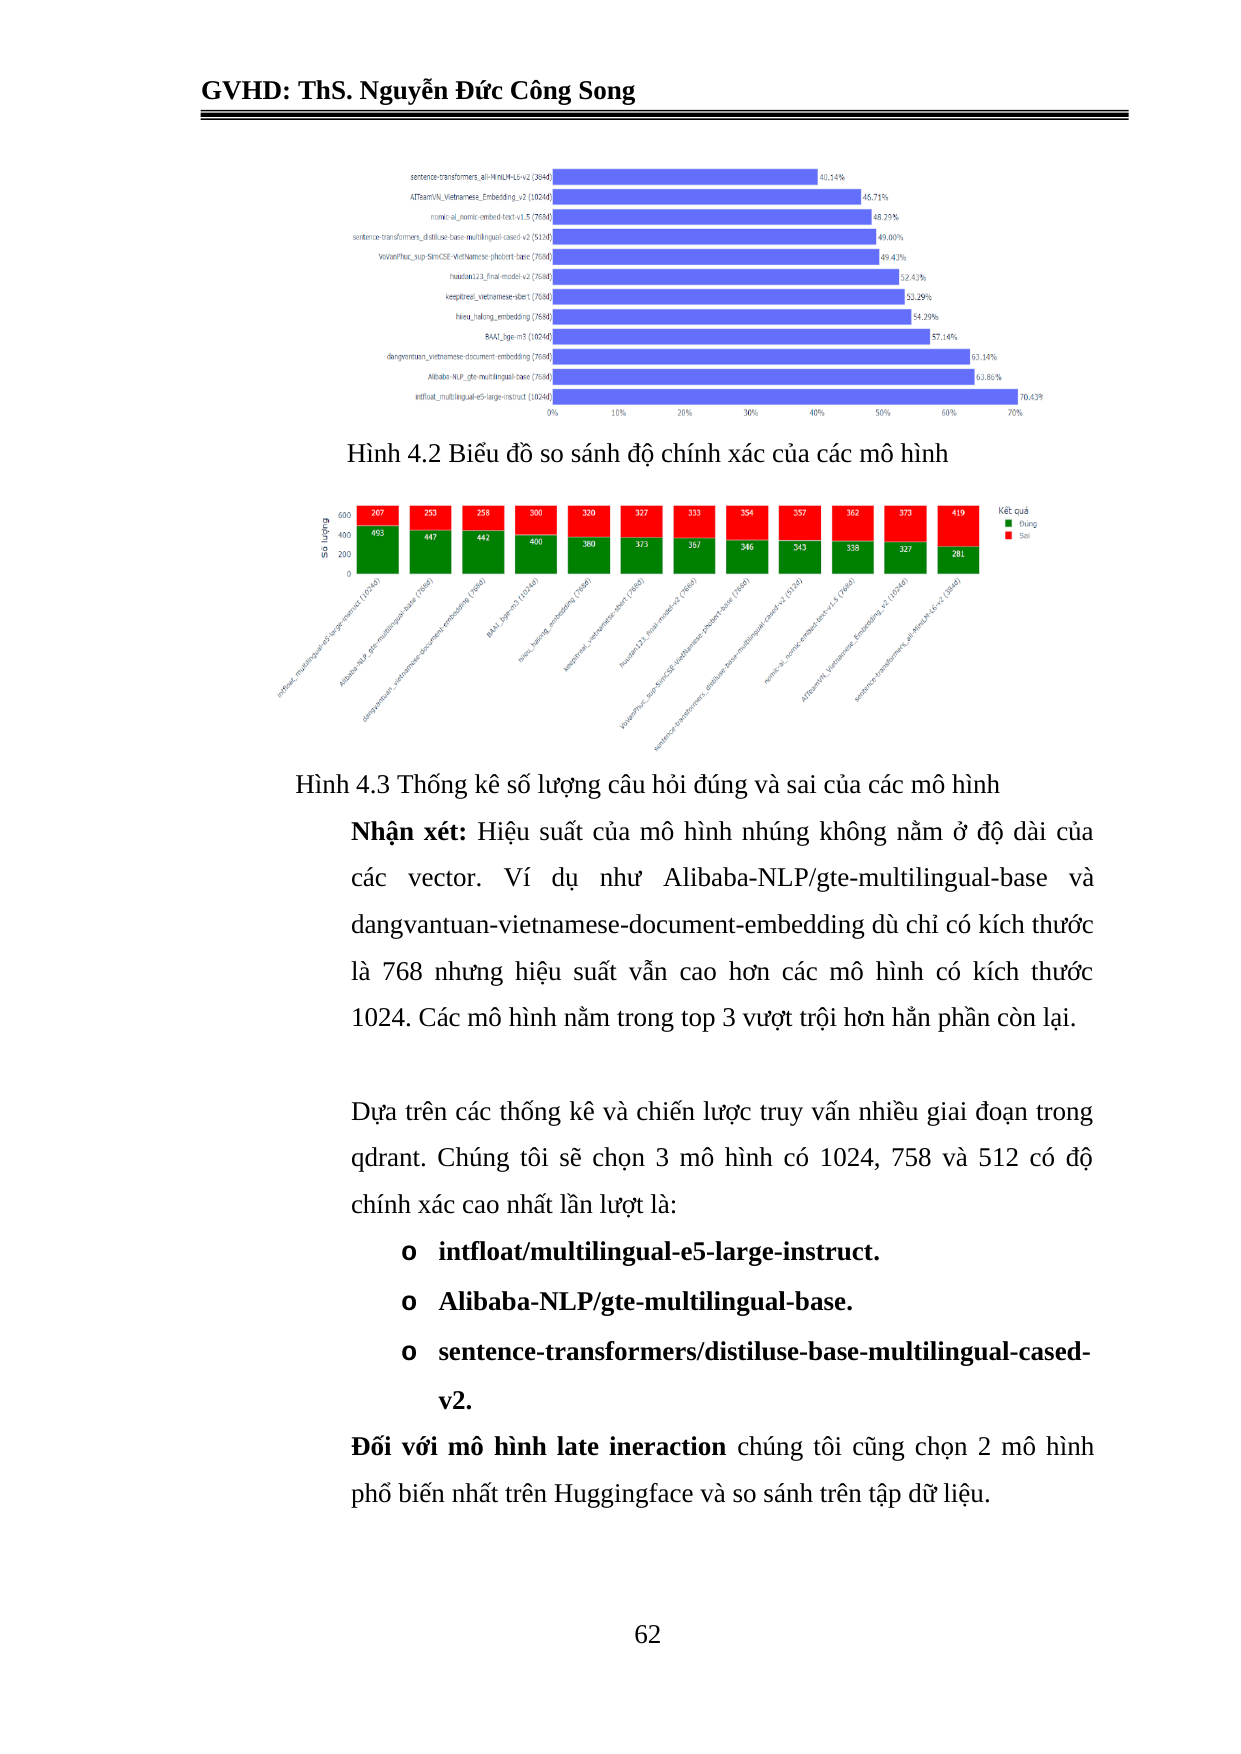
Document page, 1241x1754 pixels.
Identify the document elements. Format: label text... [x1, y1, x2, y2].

picture [253, 483, 1042, 753]
list Nhận xét: Hiệu suất của mô hình nhúng không nằm ở độ dài của các vector. Ví dụ như Alibaba-NLP/gte-multilingual-base và dangvantuan-vietnamese-document-embedding dù chỉ có kích thước là 768 nhưng hiệu suất vẫn cao hơn các mô hình có kích thước 1024. Các mô hình nằm trong top 3 vượt trội hơn hẳn phần còn lại. [351, 815, 1094, 1032]
list Đối với mô hình late ineraction chúng tôi cũng chọn 2 mô hình phổ biến nhất trên Huggingface và so sánh trên tập dữ liệu. [351, 1431, 1094, 1508]
text Hình 4.3 Thống kê số lượng câu hỏi đúng và sai của các mô hình [201, 768, 1094, 799]
list Dựa trên các thống kê và chiến lược truy vấn nhiều giai đoạn trong qdrant. Chúng tôi sẽ chọn 3 mô hình có 1024, 758 và 512 có độ chính xác cao nhất lần lượt là: [351, 1095, 1094, 1219]
picture [350, 159, 1054, 422]
list sentence-transformers/distiluse-base-multilingual-cased-v2. [401, 1335, 1094, 1415]
list intfloat/multilingual-e5-large-instruct. [401, 1235, 1094, 1268]
list Alibaba-NLP/gte-multilingual-base. [401, 1285, 1094, 1318]
text Hình 4.2 Biểu đồ so sánh độ chính xác của các mô hình [201, 437, 1094, 468]
